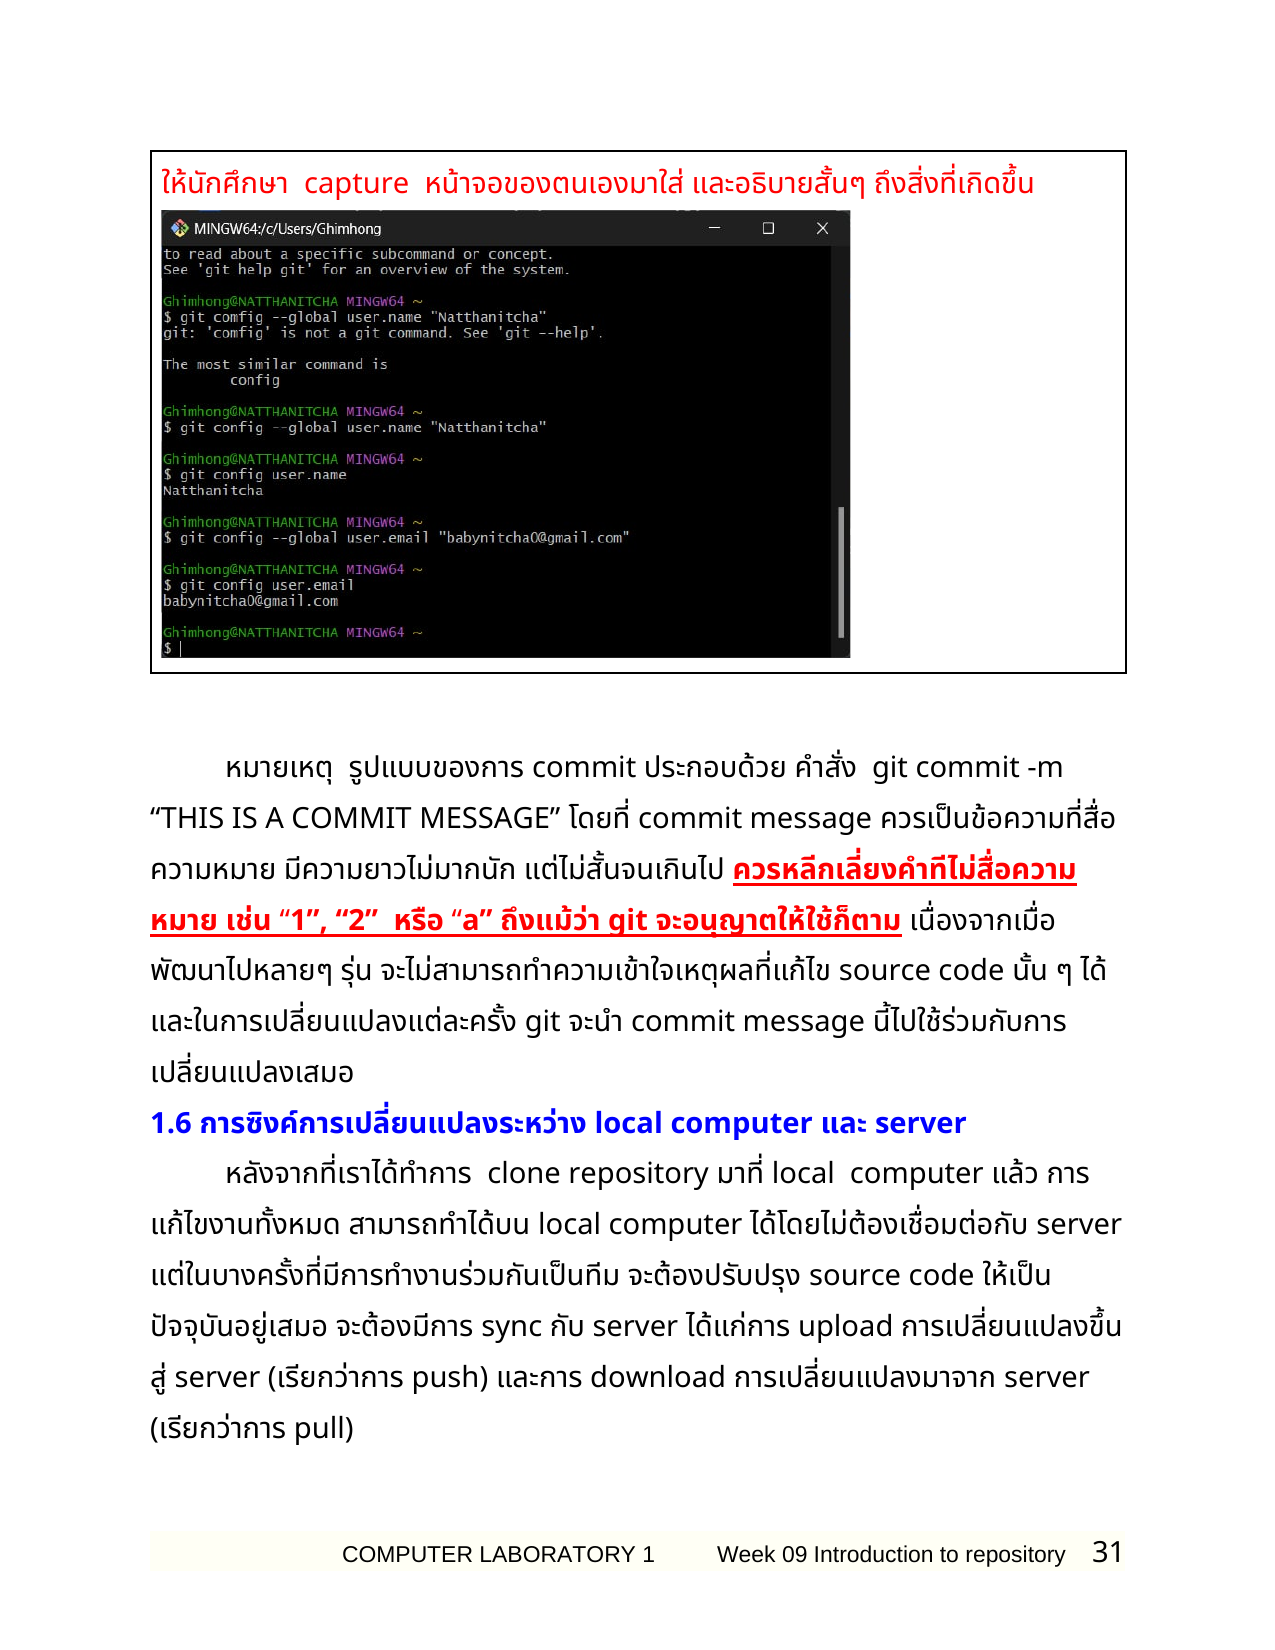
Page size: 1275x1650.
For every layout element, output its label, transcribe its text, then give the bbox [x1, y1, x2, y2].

text หมายเหตุ รูปแบบของการ commit ประกอบด้วย คำสั่ง git commit -m “THIS IS A COMMIT MESSAGE” โดยที่ commit message ควรเป็นข้อความที่สื่อความหมาย มีความยาวไม่มากนัก แต่ไม่สั้นจนเกินไป ควรหลีกเลี่ยงคำทีไม่สื่อความหมาย เช่น “1”, “2” หรือ “a” ถึงแม้ว่า git จะอนุญาตให้ใช้ก็ตาม เนื่องจากเมื่อพัฒนาไปหลายๆ รุ่น จะไม่สามารถทำความเข้าใจเหตุผลที่แก้ไข source code นั้น ๆ ได้ และในการเปลี่ยนแปลงแต่ละครั้ง git จะนำ commit message นี้ไปใช้ร่วมกับการเปลี่ยนแปลงเสมอ [150, 747, 1125, 1095]
table_cell ให้นักศึกษา capture หน้าจอของตนเองมาใส่ และอธิบายสั้นๆ ถึงสิ่งที่เกิดขึ้น [152, 152, 1125, 672]
text หลังจากที่เราได้ทำการ clone repository มาที่ local computer แล้ว การแก้ไขงานทั้งหมด สามารถทำได้บน local computer ได้โดยไม่ต้องเชื่อมต่อกับ server แต่ในบางครั้งที่มีการทำงานร่วมกันเป็นทีม จะต้องปรับปรุง source code ให้เป็นปัจจุบันอยู่เสมอ จะต้องมีการ sync กับ server ได้แก่การ upload การเปลี่ยนแปลงขึ้นสู่ server (เรียกว่าการ push) และการ download การเปลี่ยนแปลงมาจาก server (เรียกว่าการ pull) [150, 1153, 1125, 1451]
picture [161, 210, 851, 658]
text 1.6 การซิงค์การเปลี่ยนแปลงระหว่าง local computer และ server [150, 1102, 1125, 1146]
